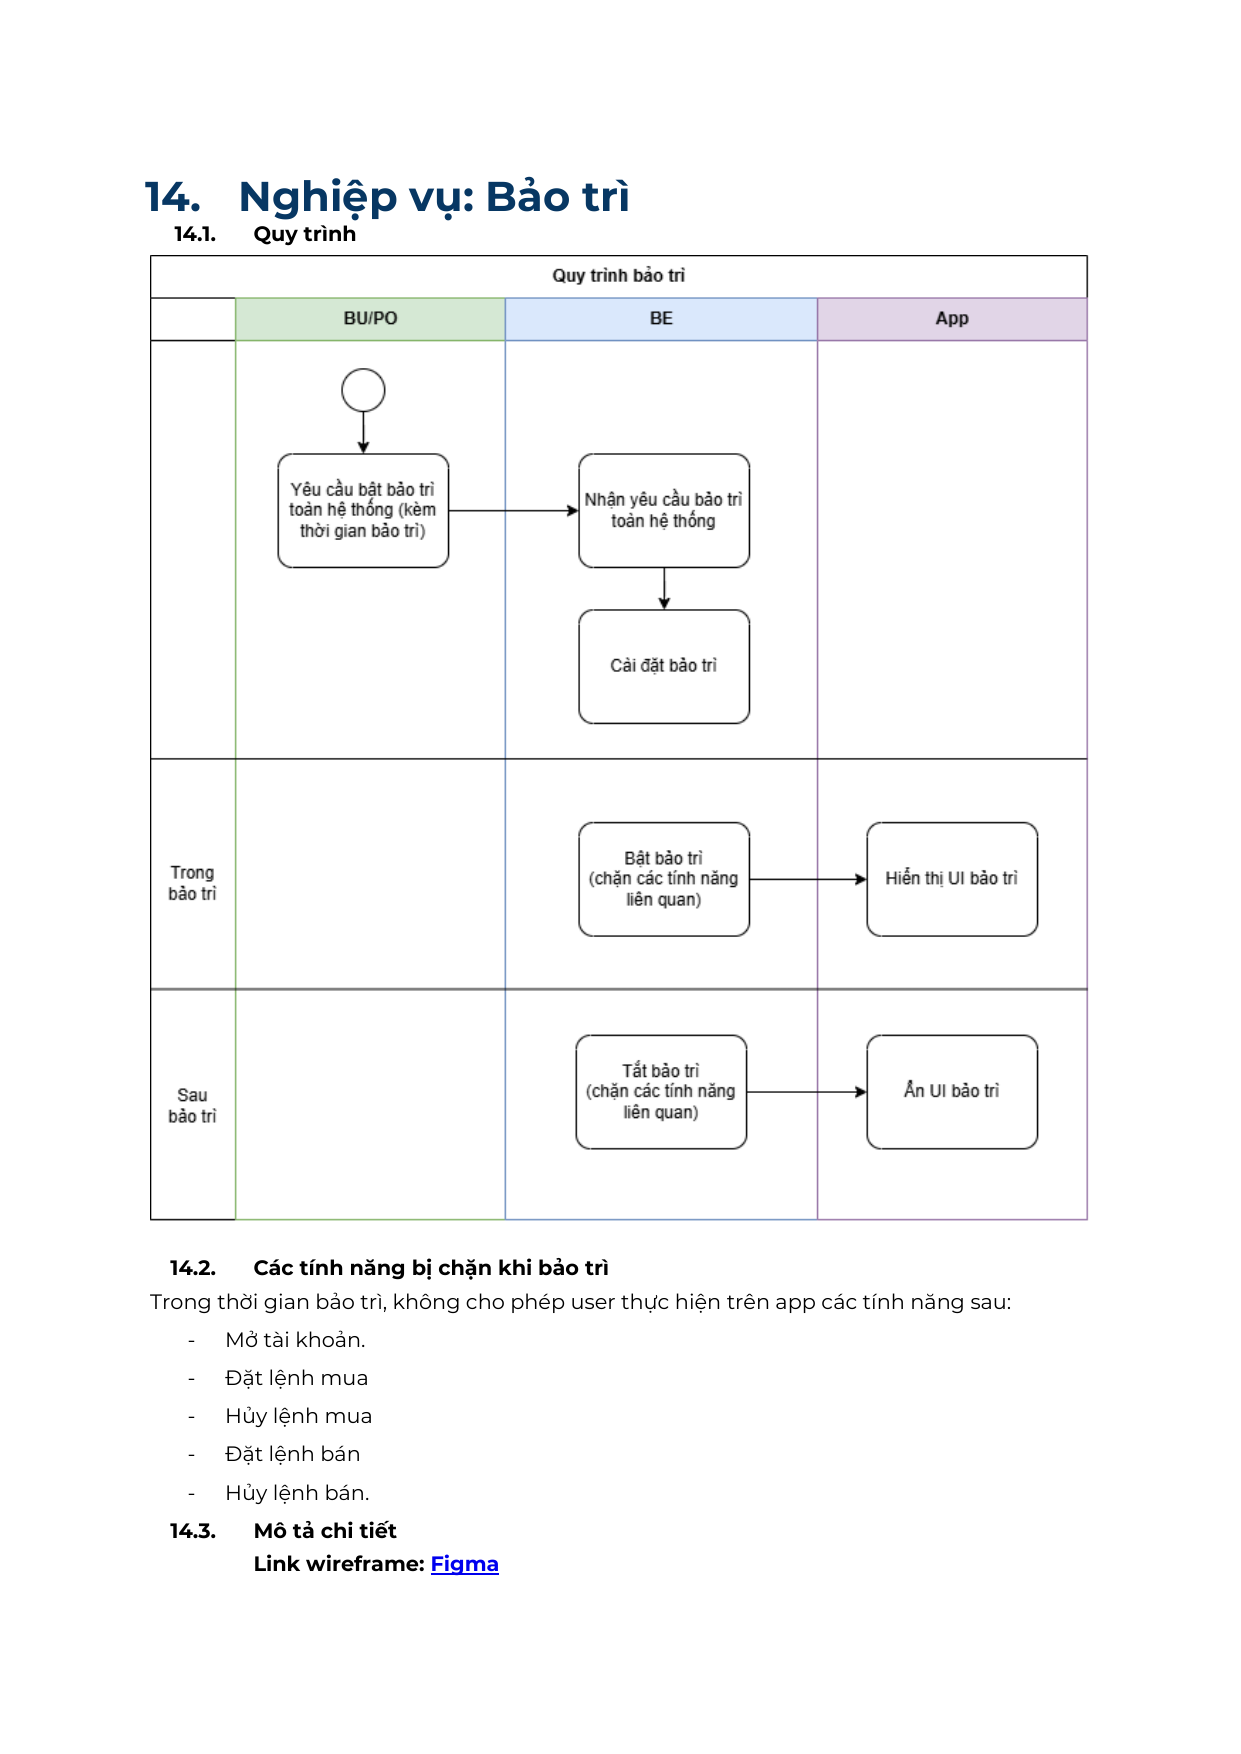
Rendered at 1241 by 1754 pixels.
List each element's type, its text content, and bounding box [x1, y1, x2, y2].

list Hủy lệnh bán. [187, 1480, 1090, 1505]
subtitle Quy trình [216, 222, 1090, 247]
list Đặt lệnh bán [187, 1442, 1090, 1467]
subtitle Các tính năng bị chặn khi bảo trì [216, 1255, 1090, 1281]
list Đặt lệnh mua [187, 1365, 1090, 1391]
picture [150, 255, 1091, 1222]
list Mở tài khoản. [187, 1327, 1090, 1353]
list Hủy lệnh mua [187, 1403, 1090, 1429]
text Link wireframe: Figma [253, 1552, 1090, 1577]
subtitle Nghiệp vụ: Bảo trì [201, 171, 1090, 222]
text Trong thời gian bảo trì, không cho phép user thực hiện trên app các tính năng sau: [150, 1289, 1090, 1314]
subtitle Mô tả chi tiết [216, 1518, 1090, 1543]
